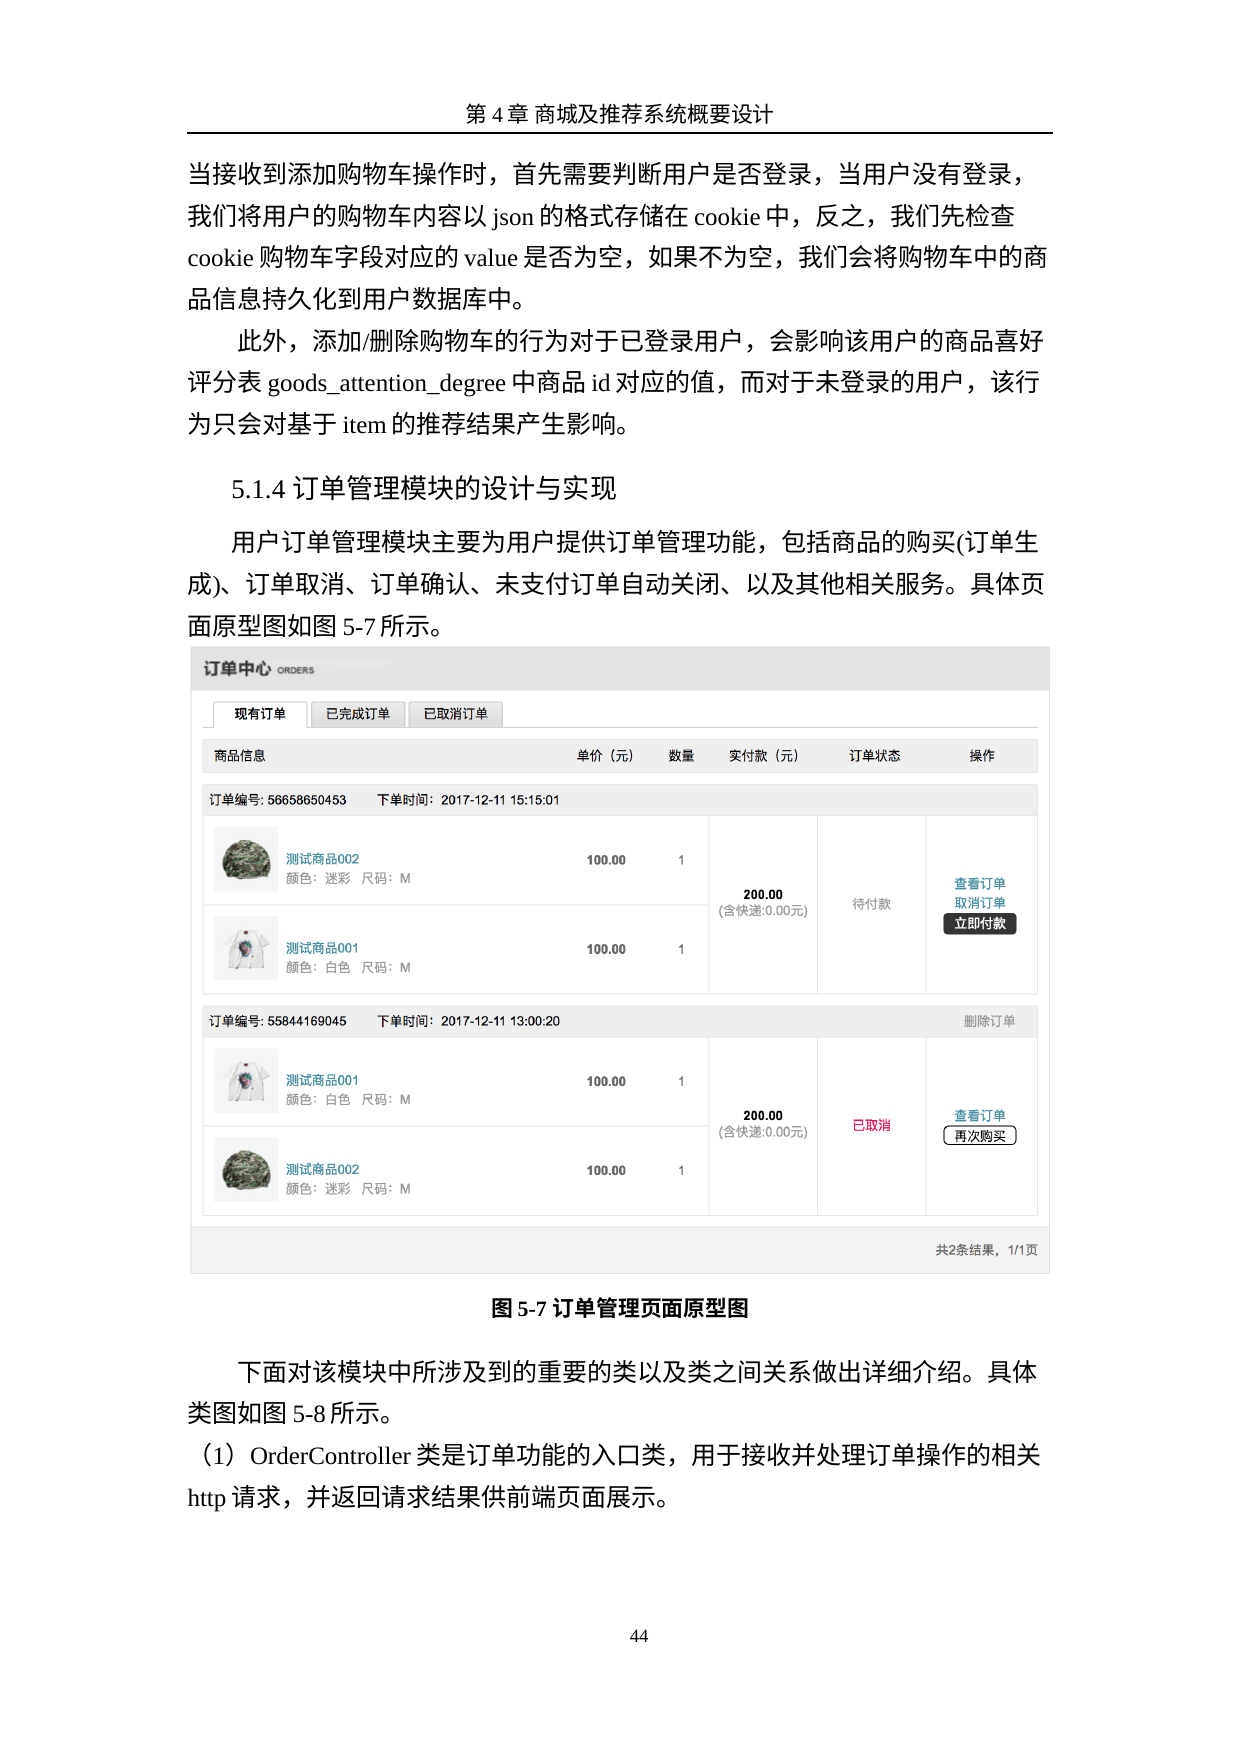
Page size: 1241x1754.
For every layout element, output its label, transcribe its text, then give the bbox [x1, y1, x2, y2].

subtitle 5.1.4 订单管理模块的设计与实现 [187, 467, 1053, 506]
text （1）OrderController类是订单功能的入口类，用于接收并处理订单操作的相关http请求，并返回请求结果供前端页面展示。 [187, 1431, 1053, 1514]
picture [187, 643, 1053, 1279]
text 用户订单管理模块主要为用户提供订单管理功能，包括商品的购买(订单生成)、订单取消、订单确认、未支付订单自动关闭、以及其他相关服务。具体页面原型图如图5-7所示。 [187, 518, 1053, 643]
text 图5-7 订单管理页面原型图 [187, 1291, 1053, 1323]
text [187, 150, 1053, 317]
text 此外，添加/删除购物车的行为对于已登录用户，会影响该用户的商品喜好评分表goods_attention_degree中商品id对应的值，而对于未登录的用户，该行为只会对基于item的推荐结果产生影响。 [187, 317, 1053, 442]
text 下面对该模块中所涉及到的重要的类以及类之间关系做出详细介绍。具体类图如图5-8所示。 [187, 1348, 1053, 1431]
